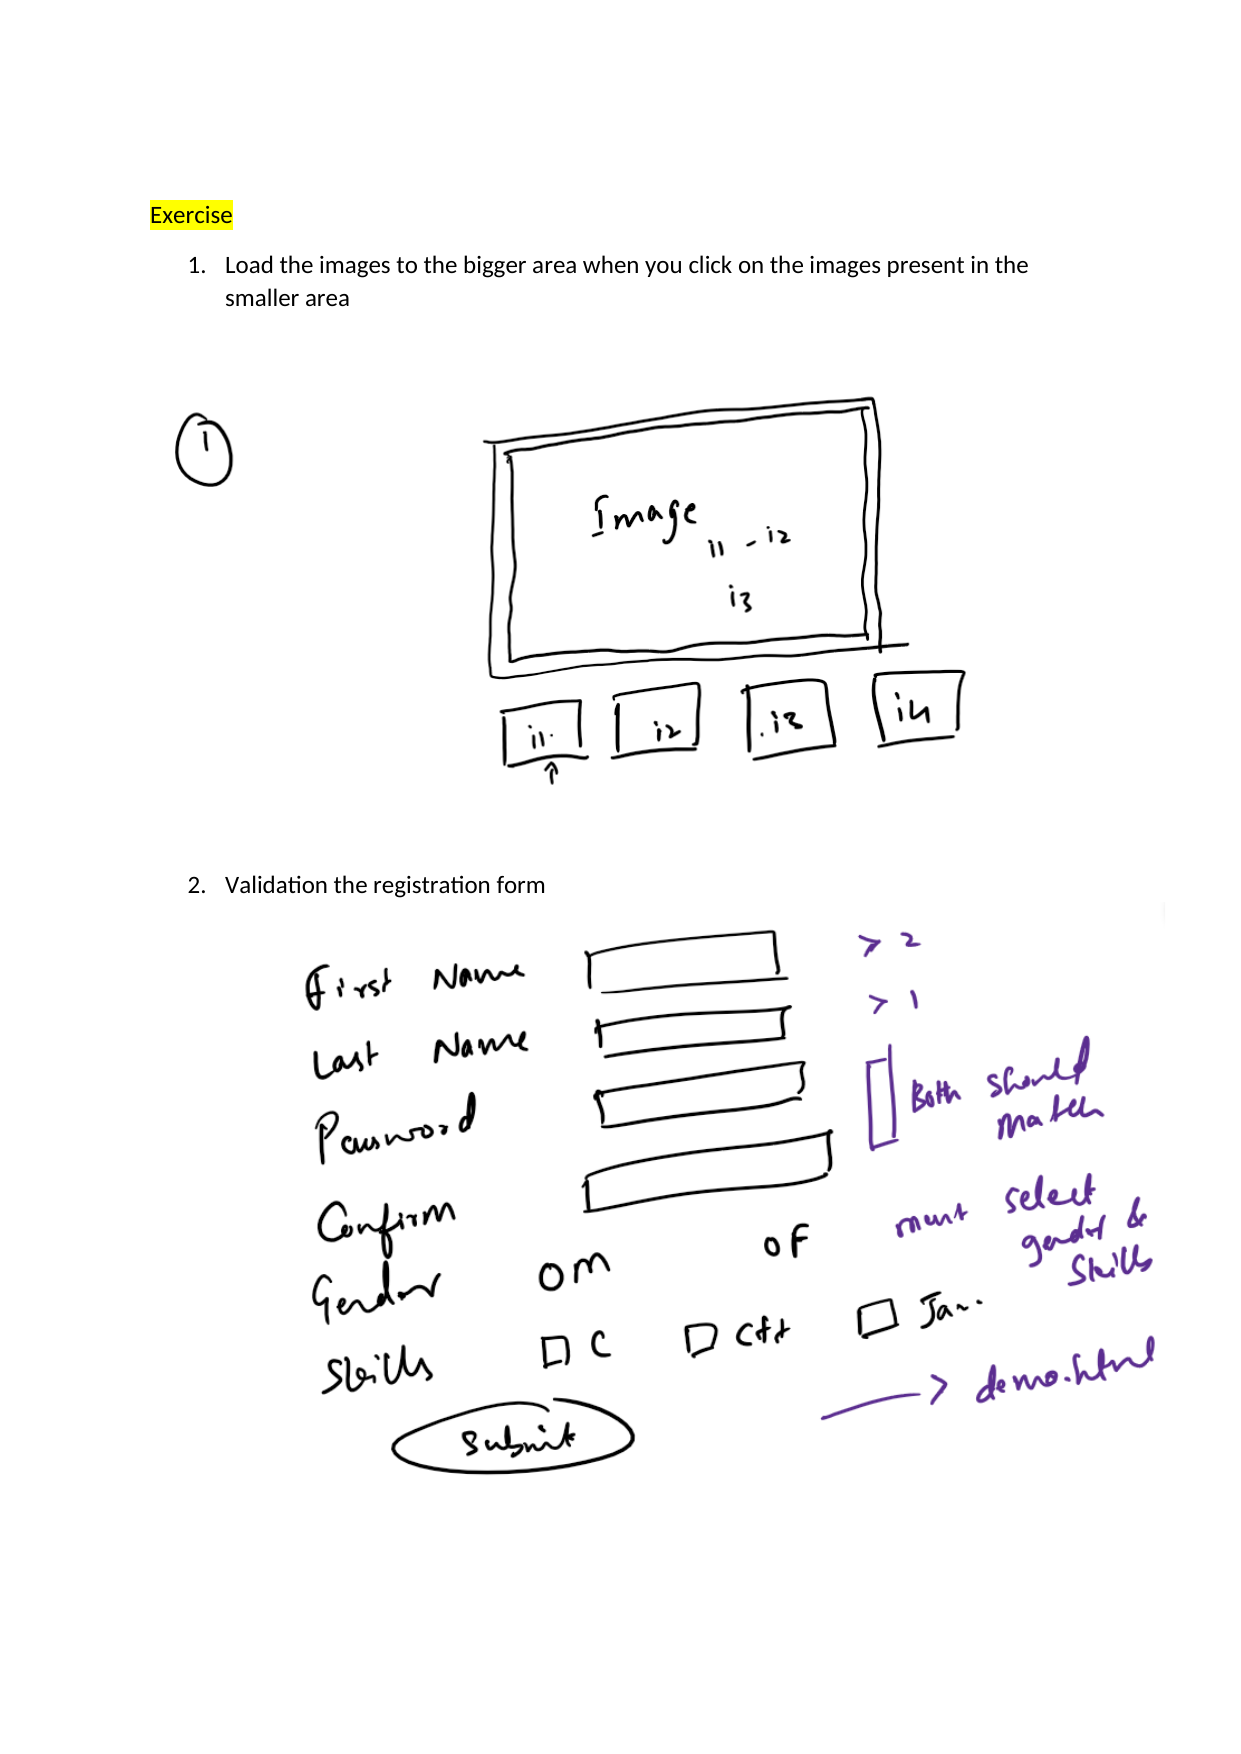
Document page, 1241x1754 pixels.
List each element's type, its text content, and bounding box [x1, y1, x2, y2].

text Exercise [150, 199, 1090, 230]
picture [150, 331, 1091, 851]
picture [225, 902, 1166, 1485]
list Validation the registration form [187, 869, 1090, 900]
list Load the images to the bigger area when you click on the images present in the smaller area [187, 249, 1090, 313]
